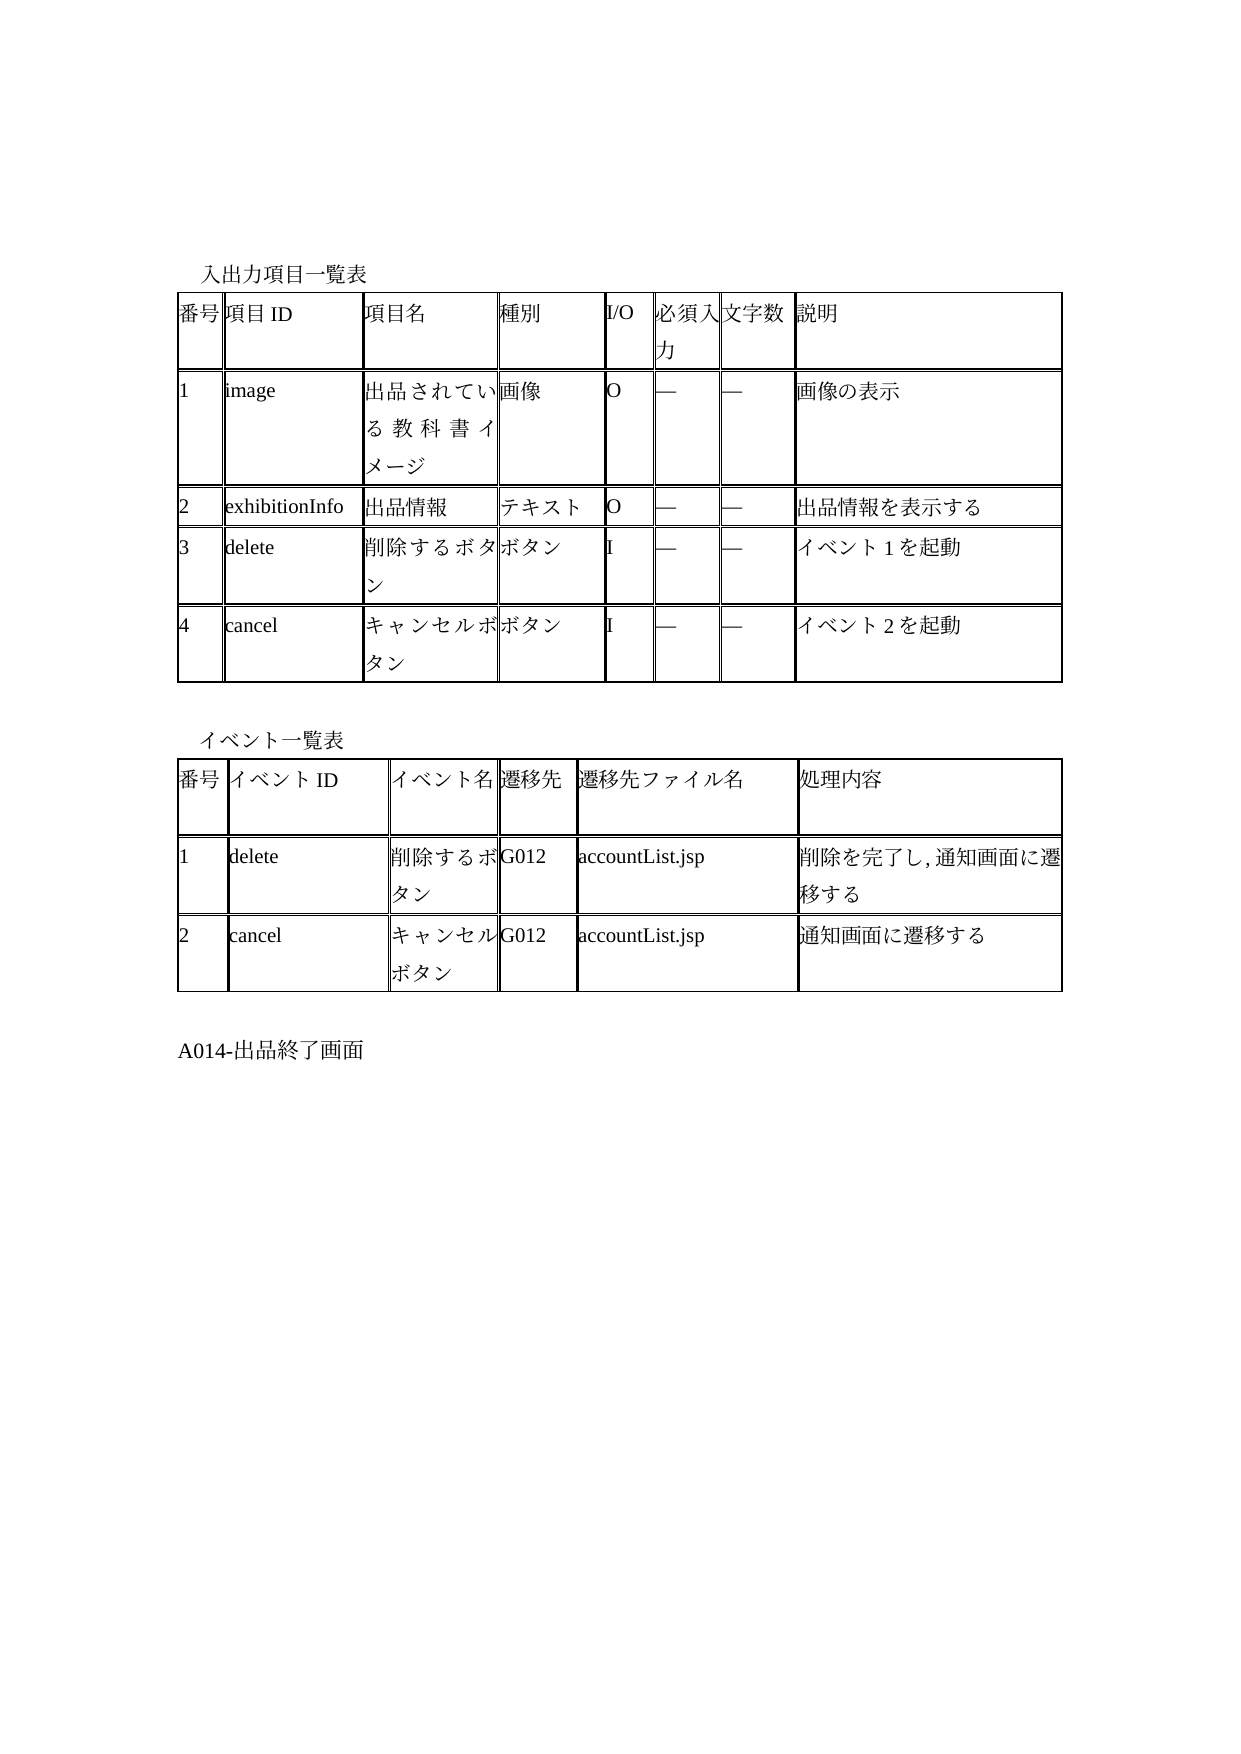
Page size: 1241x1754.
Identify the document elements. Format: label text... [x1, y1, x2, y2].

text 入出力項目一覧表 [177, 254, 1063, 292]
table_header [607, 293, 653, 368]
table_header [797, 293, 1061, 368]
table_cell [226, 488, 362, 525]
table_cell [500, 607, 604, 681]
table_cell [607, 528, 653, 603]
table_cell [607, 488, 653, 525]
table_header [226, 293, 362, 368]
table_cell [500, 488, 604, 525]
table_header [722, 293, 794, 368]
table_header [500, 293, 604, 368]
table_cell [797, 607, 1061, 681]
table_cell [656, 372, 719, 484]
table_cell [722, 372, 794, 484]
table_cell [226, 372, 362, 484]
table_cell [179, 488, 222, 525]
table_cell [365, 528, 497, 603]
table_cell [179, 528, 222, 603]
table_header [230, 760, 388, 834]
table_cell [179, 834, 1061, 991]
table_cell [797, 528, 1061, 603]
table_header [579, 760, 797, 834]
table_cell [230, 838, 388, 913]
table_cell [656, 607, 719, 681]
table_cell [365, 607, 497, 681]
text イベント一覧表 [177, 720, 1063, 758]
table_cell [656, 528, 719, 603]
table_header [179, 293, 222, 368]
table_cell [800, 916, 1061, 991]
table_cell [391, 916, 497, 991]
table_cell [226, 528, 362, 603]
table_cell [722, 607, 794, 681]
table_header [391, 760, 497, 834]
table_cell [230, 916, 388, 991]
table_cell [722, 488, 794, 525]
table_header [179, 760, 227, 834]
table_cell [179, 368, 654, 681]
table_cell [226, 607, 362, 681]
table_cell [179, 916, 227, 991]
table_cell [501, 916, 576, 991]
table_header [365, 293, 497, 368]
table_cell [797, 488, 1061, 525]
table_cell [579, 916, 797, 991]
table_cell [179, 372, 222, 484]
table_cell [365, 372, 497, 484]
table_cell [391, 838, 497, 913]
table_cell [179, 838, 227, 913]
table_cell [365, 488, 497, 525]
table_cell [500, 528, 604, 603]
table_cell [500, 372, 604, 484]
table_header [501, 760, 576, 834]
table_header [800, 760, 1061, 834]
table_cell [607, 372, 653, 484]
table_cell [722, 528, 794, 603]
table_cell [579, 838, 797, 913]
text A014-出品終了画面 [177, 1030, 1063, 1067]
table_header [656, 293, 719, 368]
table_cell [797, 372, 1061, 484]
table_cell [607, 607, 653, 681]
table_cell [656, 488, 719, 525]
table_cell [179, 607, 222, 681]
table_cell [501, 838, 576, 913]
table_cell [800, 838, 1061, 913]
